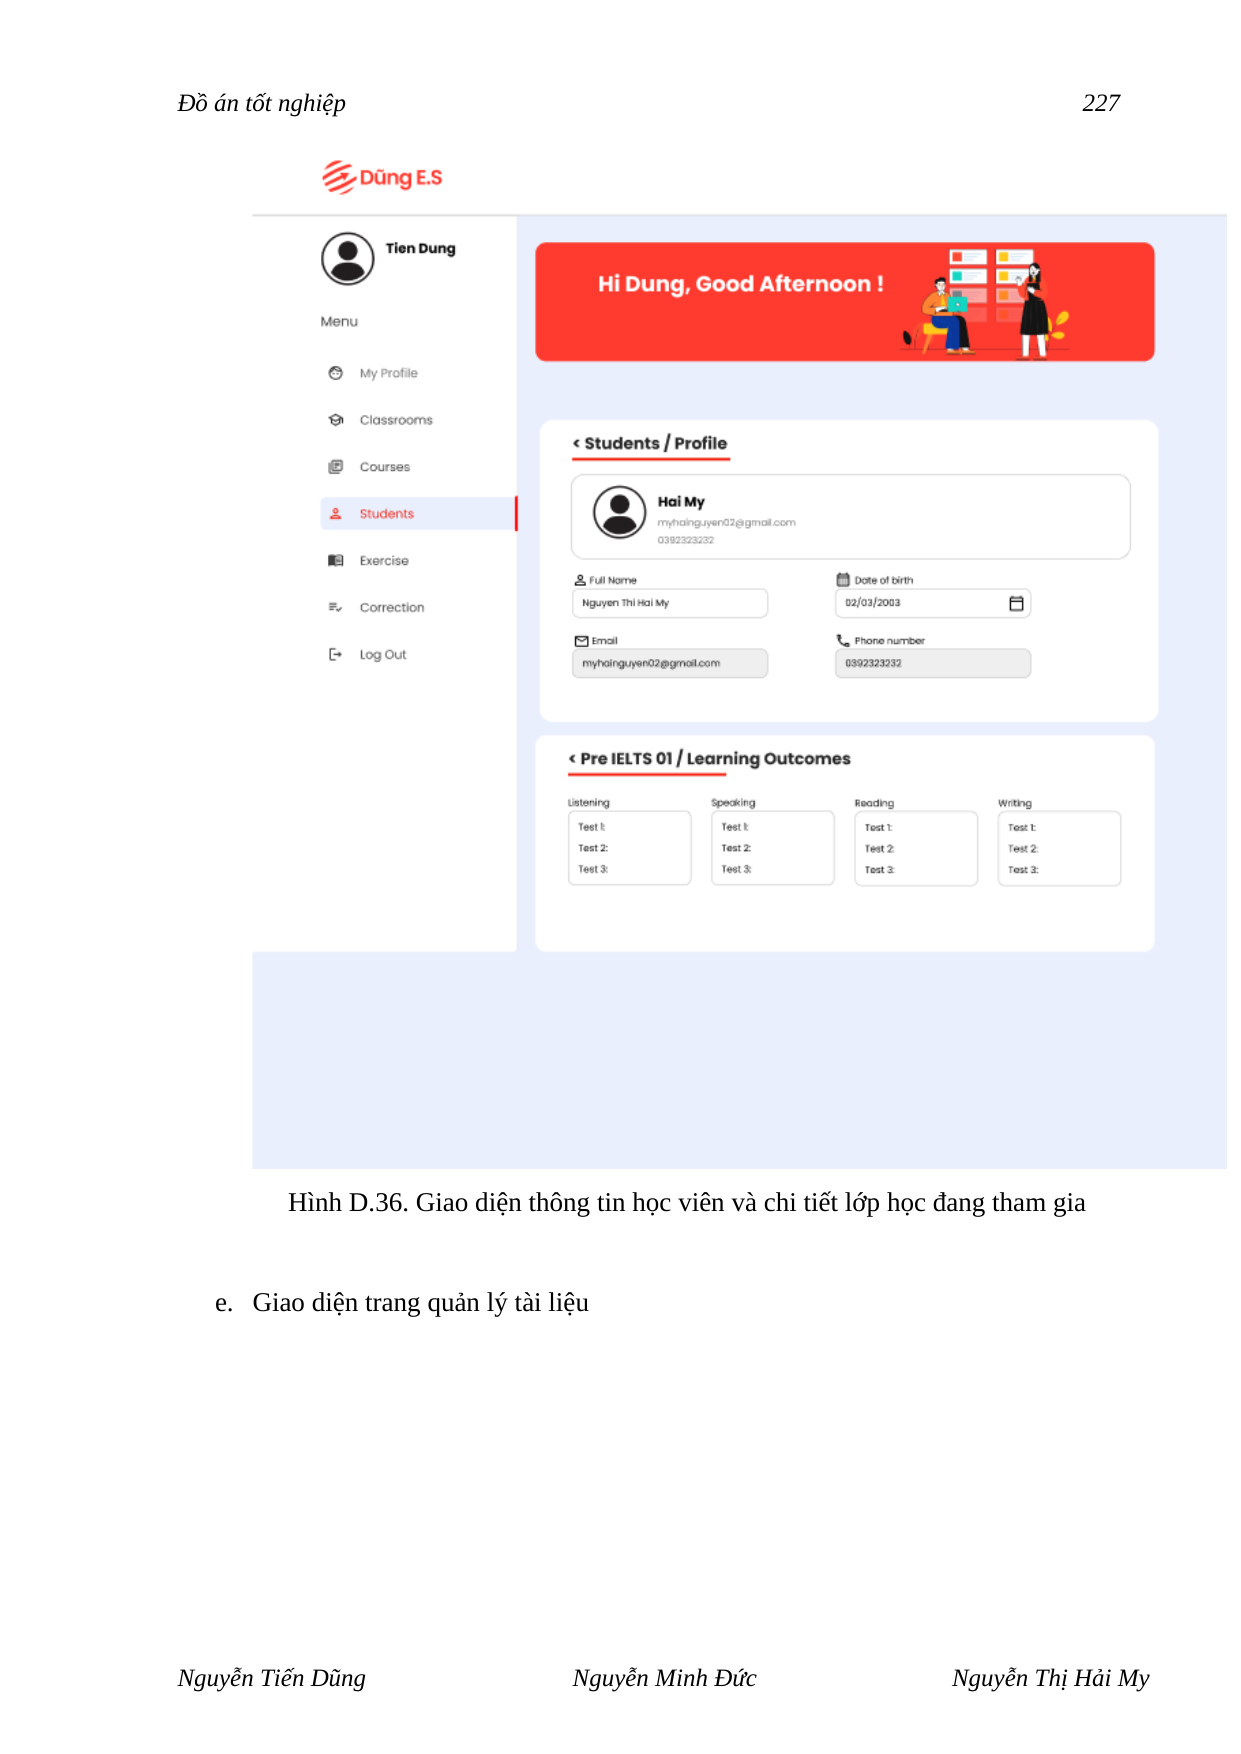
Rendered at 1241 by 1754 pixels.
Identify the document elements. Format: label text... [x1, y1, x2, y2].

list Giao diện trang quản lý tài liệu [215, 1286, 1122, 1317]
text Hình D.36. Giao diện thông tin học viên và chi tiết lớp học đang tham gia [252, 1186, 1122, 1217]
picture [252, 143, 1228, 1169]
